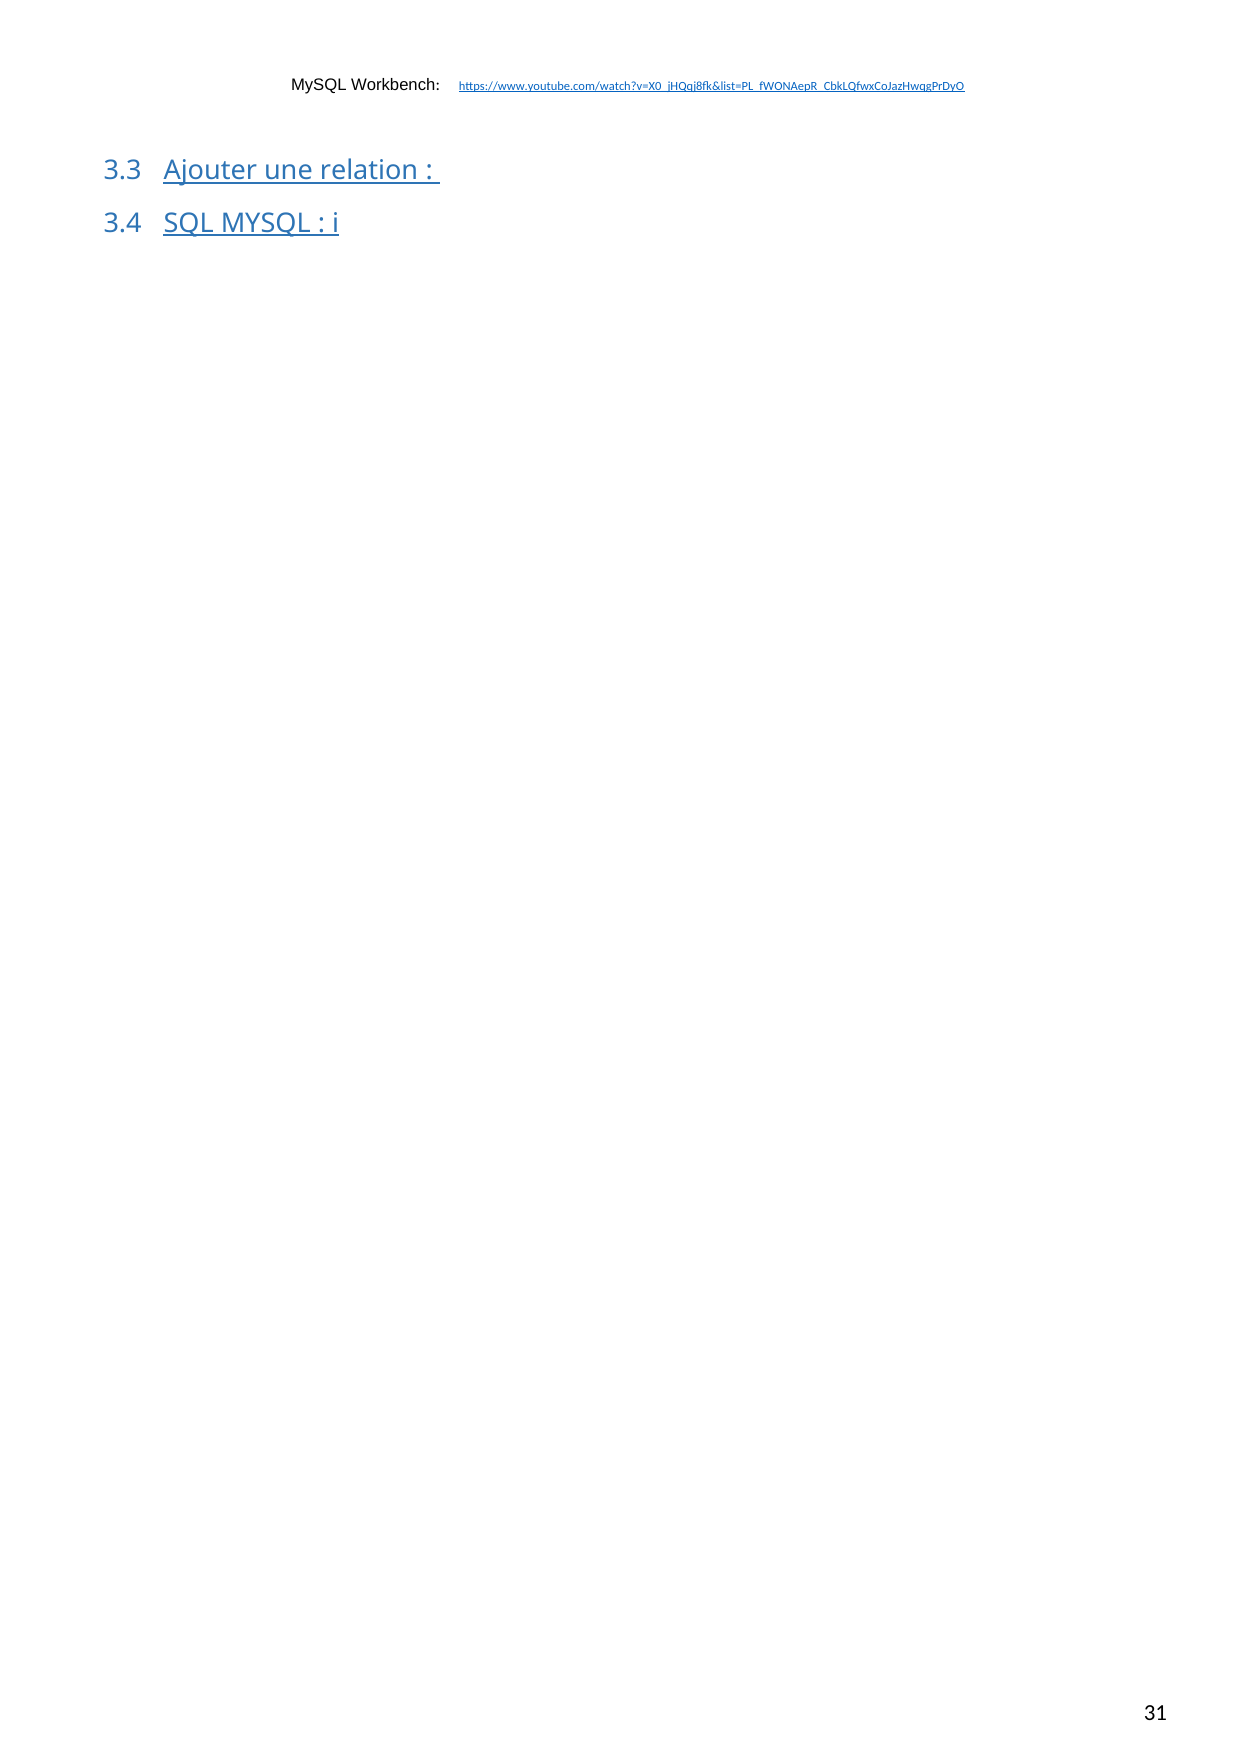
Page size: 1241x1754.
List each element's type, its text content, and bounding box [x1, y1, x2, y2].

subtitle SQL MYSQL : i [103, 203, 1167, 240]
subtitle Ajouter une relation : [103, 151, 1167, 188]
